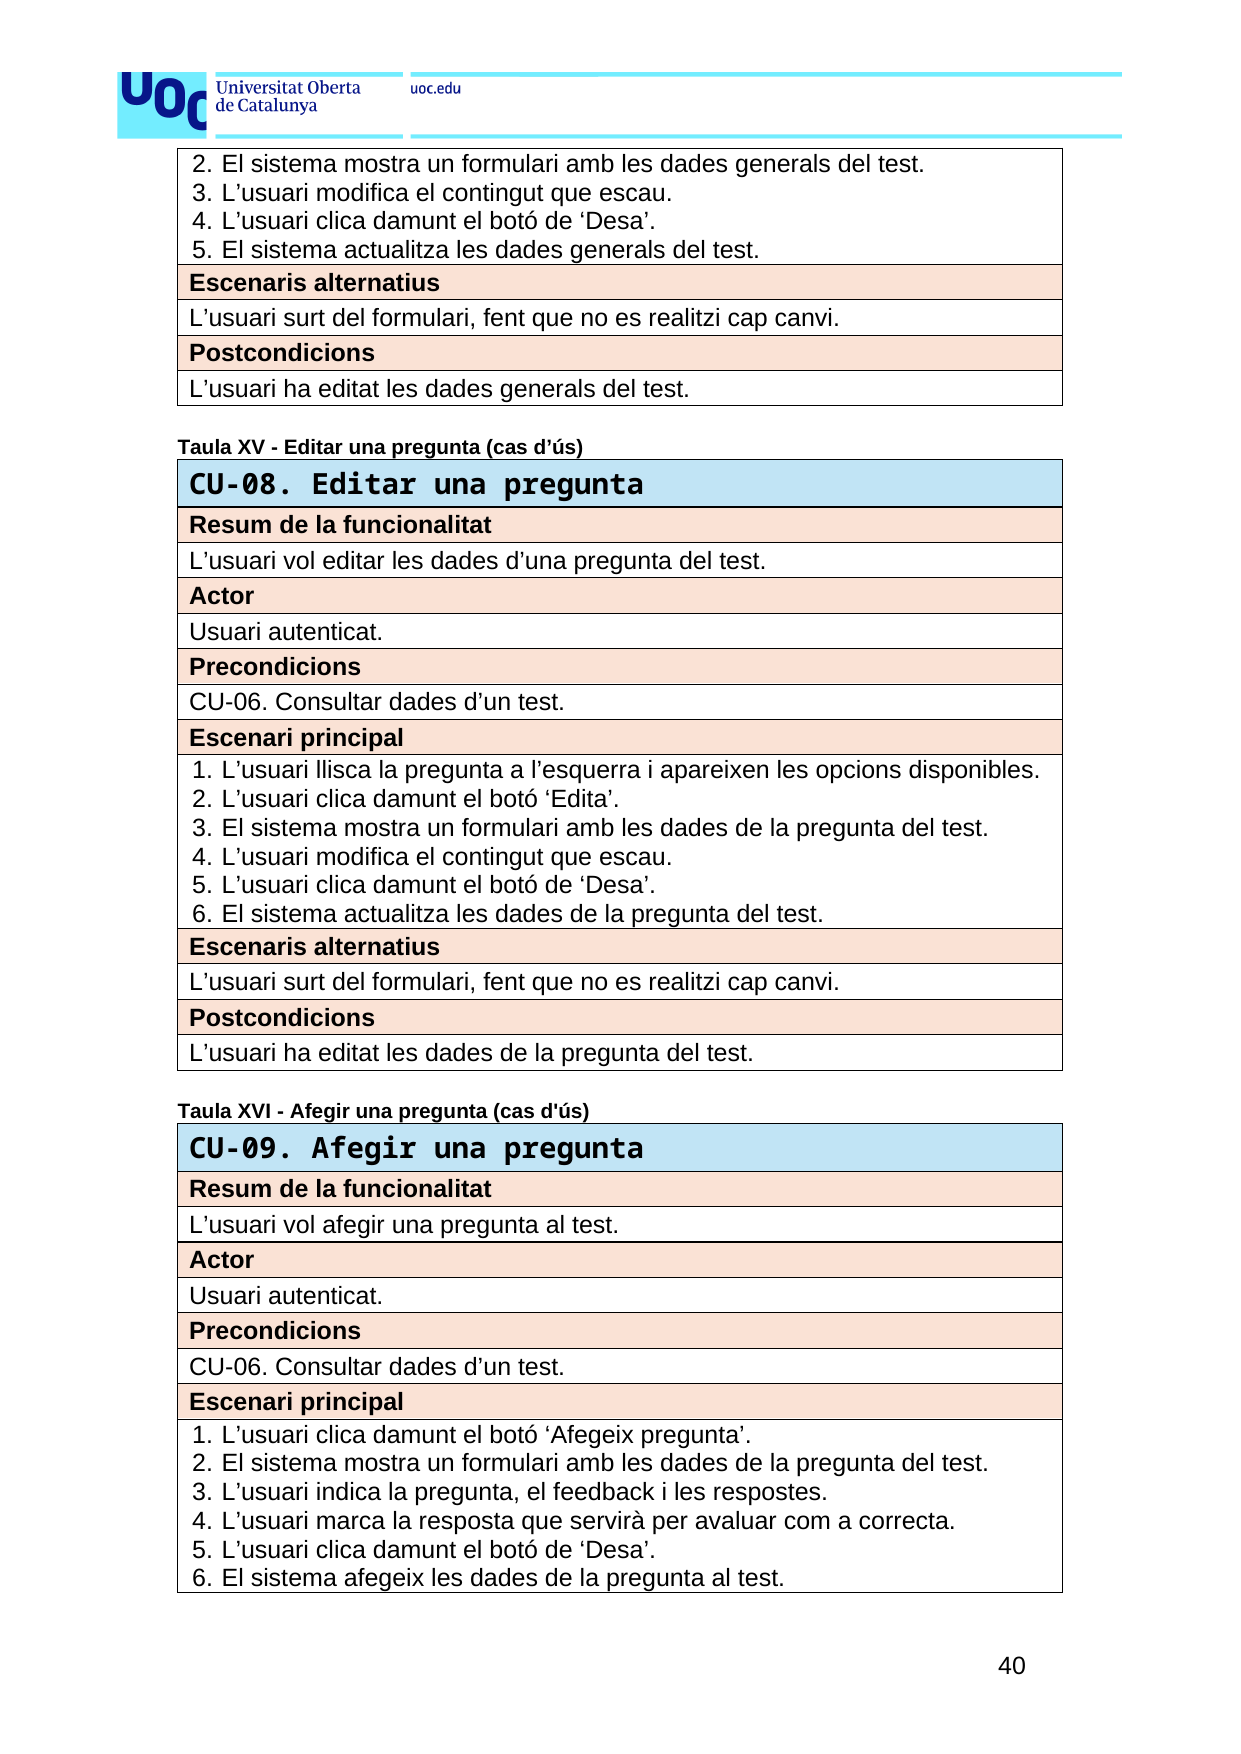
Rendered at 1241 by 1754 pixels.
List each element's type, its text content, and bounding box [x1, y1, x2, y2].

table_header CU-09. Afegir una pregunta [178, 1124, 1062, 1171]
text Taula XV - Editar una pregunta (cas d’ús) [177, 435, 1063, 459]
table_cell CU-06. Consultar dades d’un test. [178, 1349, 1062, 1383]
table_header CU-08. Editar una pregunta [178, 460, 1062, 506]
table_cell Escenaris alternatius [178, 929, 1062, 963]
table_cell L’usuari clica damunt el botó ‘Afegeix pregunta’. El sistema mostra un formulari amb les dades de la pregunta del test. L’usuari indica la pregunta, el feedback i les respostes. L’usuari marca la resposta que servirà per avaluar com a correcta. L’usuari clica damunt el botó de ‘Desa’. El sistema afegeix les dades de la pregunta al test. [178, 1420, 1062, 1592]
table_cell Postcondicions [178, 1000, 1062, 1034]
table_cell Escenari principal [178, 720, 1062, 754]
table_cell Postcondicions [178, 336, 1062, 370]
table_cell L’usuari surt del formulari, fent que no es realitzi cap canvi. [178, 300, 1062, 334]
table_cell Resum de la funcionalitat [178, 508, 1062, 542]
table_cell CU-06. Consultar dades d’un test. [178, 685, 1062, 719]
table_cell L’usuari ha editat les dades generals del test. [178, 371, 1062, 405]
table_cell L’usuari vol afegir una pregunta al test. [178, 1207, 1062, 1241]
table_cell L’usuari surt del formulari, fent que no es realitzi cap canvi. [178, 964, 1062, 999]
table_cell Escenaris alternatius [178, 265, 1062, 299]
table_cell Usuari autenticat. [178, 614, 1062, 648]
table_cell Precondicions [178, 1313, 1062, 1348]
table_cell L’usuari ha editat les dades de la pregunta del test. [178, 1035, 1062, 1069]
table_cell L’usuari llisca la pregunta a l’esquerra i apareixen les opcions disponibles. L’usuari clica damunt el botó ‘Edita’. El sistema mostra un formulari amb les dades de la pregunta del test. L’usuari modifica el contingut que escau. L’usuari clica damunt el botó de ‘Desa’. El sistema actualitza les dades de la pregunta del test. [178, 755, 1062, 928]
table_cell L’usuari vol editar les dades d’una pregunta del test. [178, 543, 1062, 577]
table_cell Actor [178, 1243, 1062, 1277]
picture [117, 72, 1122, 142]
table_cell Actor [178, 578, 1062, 613]
table_cell Precondicions [178, 649, 1062, 683]
table_cell Escenari principal [178, 1384, 1062, 1418]
table_cell Usuari autenticat. [178, 1278, 1062, 1312]
table_cell Resum de la funcionalitat [178, 1172, 1062, 1206]
text Taula XVI - Afegir una pregunta (cas d'ús) [177, 1099, 1063, 1123]
